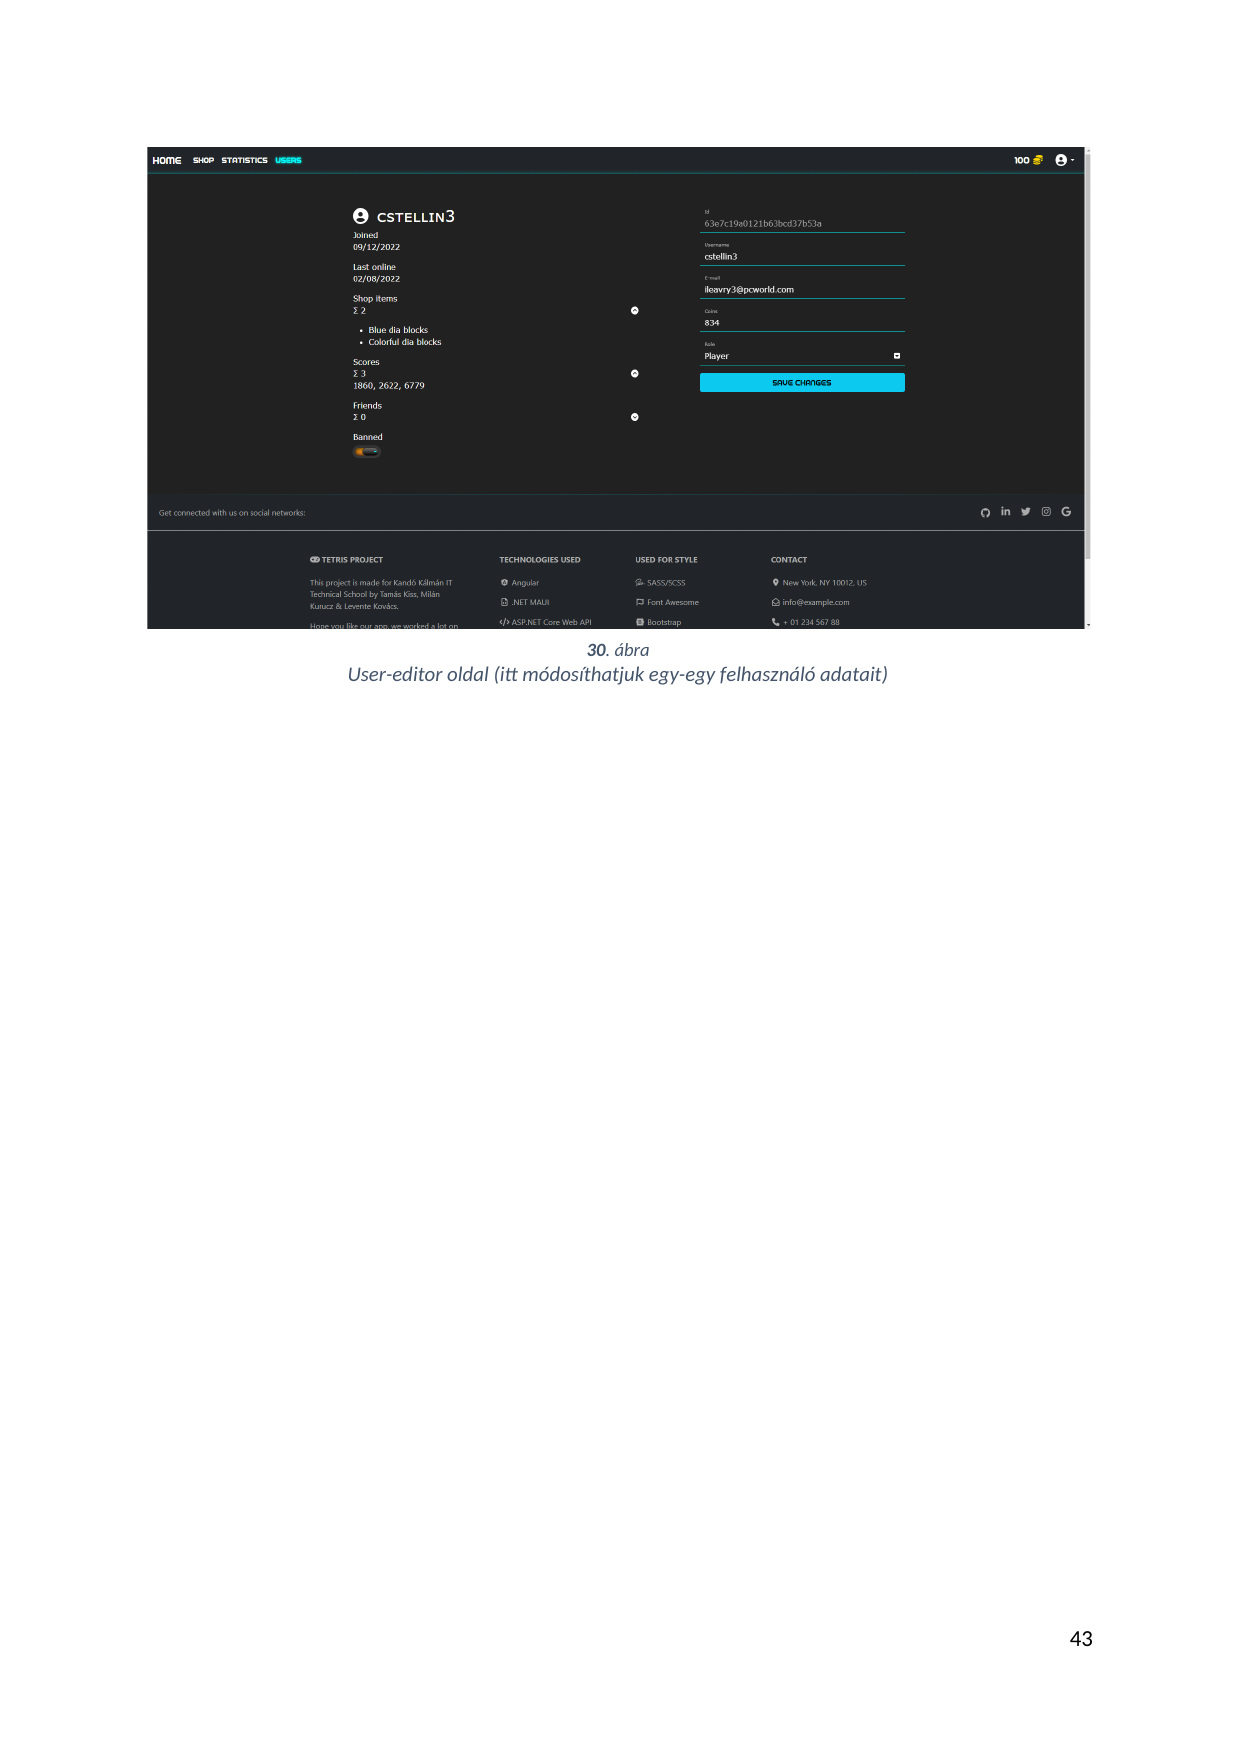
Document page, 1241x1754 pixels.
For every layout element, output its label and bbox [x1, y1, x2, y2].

picture [147, 147, 1091, 629]
